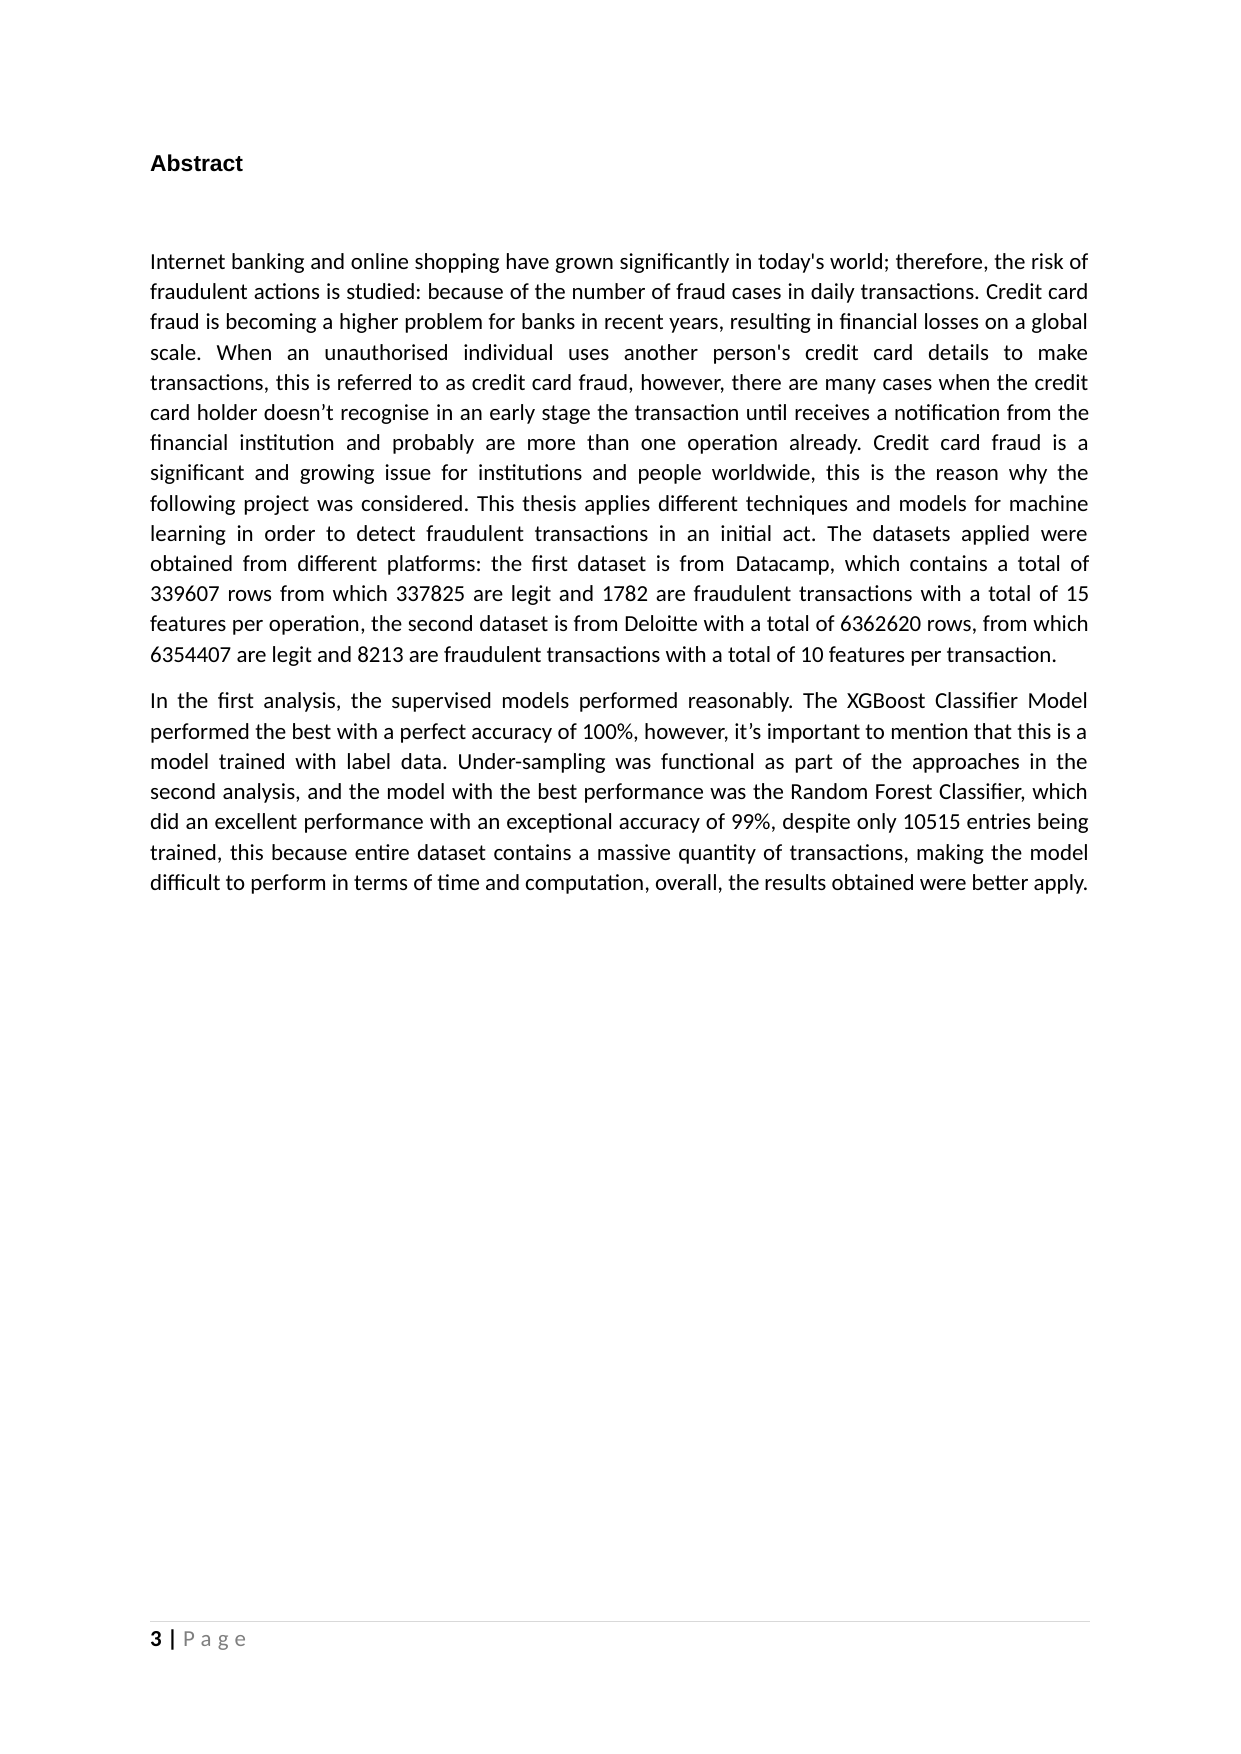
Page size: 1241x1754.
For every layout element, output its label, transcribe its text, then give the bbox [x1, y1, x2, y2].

subtitle Abstract [150, 150, 1090, 176]
text In the first analysis, the supervised models performed reasonably. The XGBoost Classifier Model performed the best with a perfect accuracy of 100%, however, it’s important to mention that this is a model trained with label data. Under-sampling was functional as part of the approaches in the second analysis, and the model with the best performance was the Random Forest Classifier, which did an excellent performance with an exceptional accuracy of 99%, despite only 10515 entries being trained, this because entire dataset contains a massive quantity of transactions, making the model difficult to perform in terms of time and computation, overall, the results obtained were better apply. [150, 687, 1090, 896]
text Internet banking and online shopping have grown significantly in today's world; therefore, the risk of fraudulent actions is studied: because of the number of fraud cases in daily transactions. Credit card fraud is becoming a higher problem for banks in recent years, resulting in financial losses on a global scale. When an unauthorised individual uses another person's credit card details to make transactions, this is referred to as credit card fraud, however, there are many cases when the credit card holder doesn’t recognise in an early stage the transaction until receives a notification from the financial institution and probably are more than one operation already. Credit card fraud is a significant and growing issue for institutions and people worldwide, this is the reason why the following project was considered. This thesis applies different techniques and models for machine learning in order to detect fraudulent transactions in an initial act. The datasets applied were obtained from different platforms: the first dataset is from Datacamp, which contains a total of 339607 rows from which 337825 are legit and 1782 are fraudulent transactions with a total of 15 features per operation, the second dataset is from Deloitte with a total of 6362620 rows, from which 6354407 are legit and 8213 are fraudulent transactions with a total of 10 features per transaction. [150, 247, 1090, 668]
